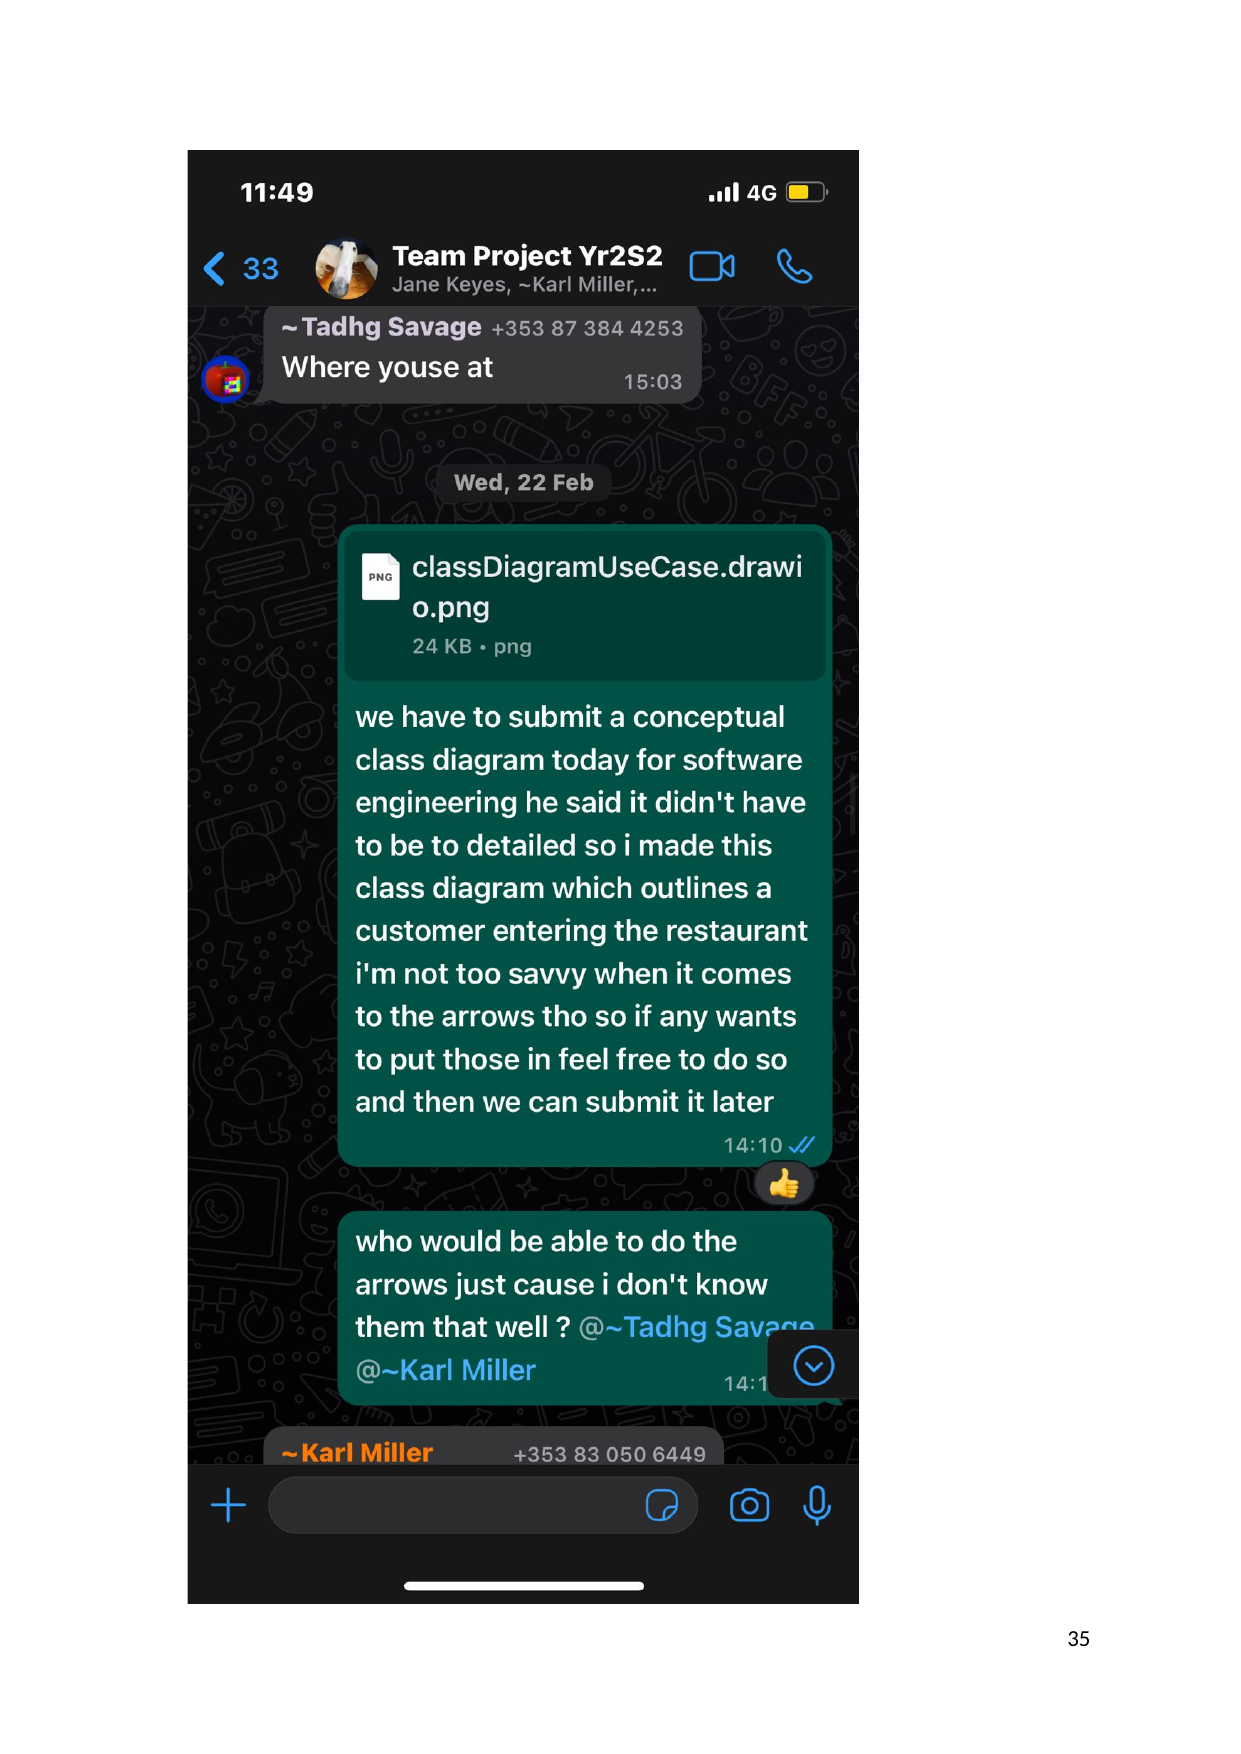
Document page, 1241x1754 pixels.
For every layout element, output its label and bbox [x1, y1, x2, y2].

picture [187, 150, 859, 1604]
